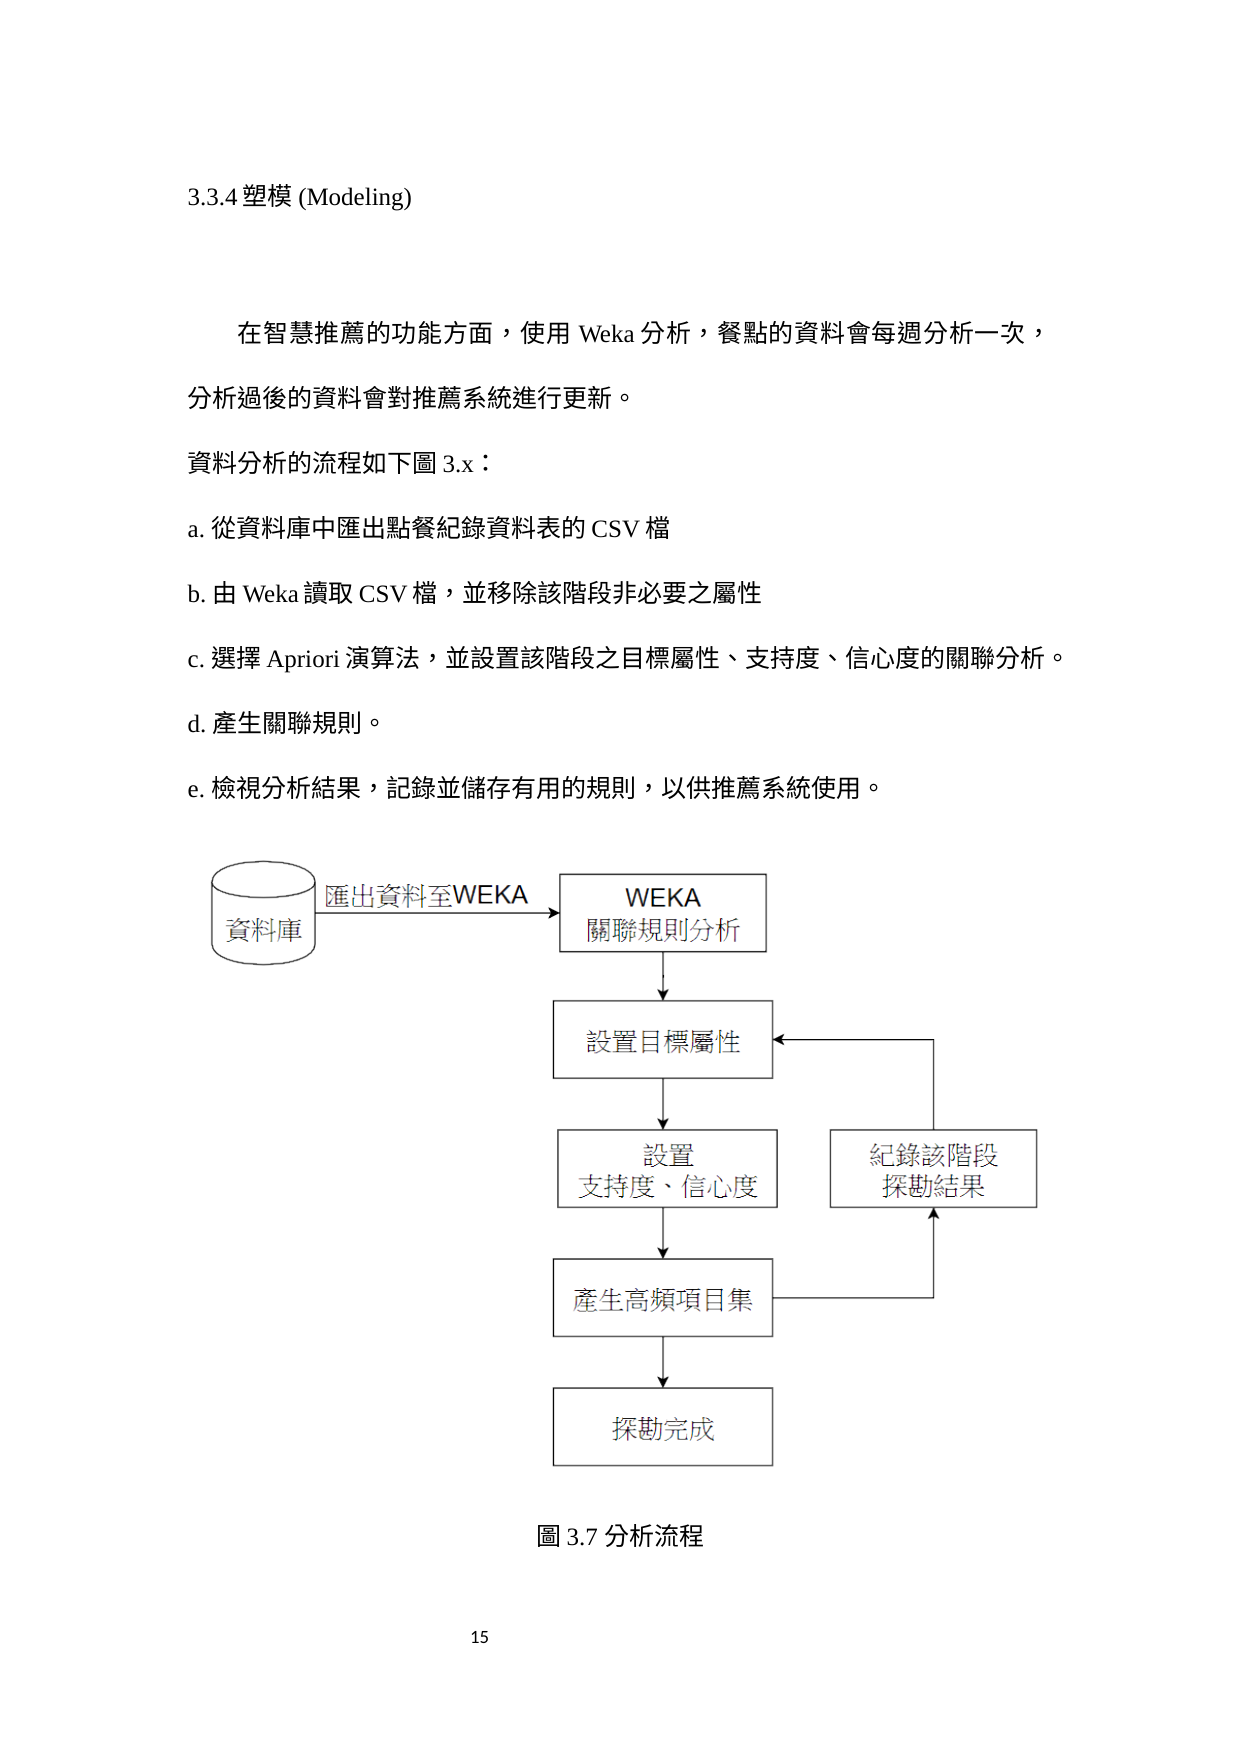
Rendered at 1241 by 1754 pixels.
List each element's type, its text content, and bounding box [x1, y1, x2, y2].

picture [188, 852, 1053, 1479]
subtitle 3.3.4塑模 (Modeling) [187, 162, 1053, 227]
text 圖3.7 分析流程 [187, 1502, 1053, 1567]
text 在智慧推薦的功能方面，使用Weka分析，餐點的資料會每週分析一次，分析過後的資料會對推薦系統進行更新。 [187, 299, 1053, 429]
text 資料分析的流程如下圖3.x： [187, 429, 1053, 494]
list 產生關聯規則。 [187, 689, 1053, 754]
list 選擇Apriori演算法，並設置該階段之目標屬性、支持度、信心度的關聯分析。 [187, 624, 1053, 689]
list 檢視分析結果，記錄並儲存有用的規則，以供推薦系統使用。 [187, 754, 1053, 819]
list 由Weka讀取CSV檔，並移除該階段非必要之屬性 [187, 559, 1053, 624]
list 從資料庫中匯出點餐紀錄資料表的CSV檔 [187, 494, 1053, 559]
